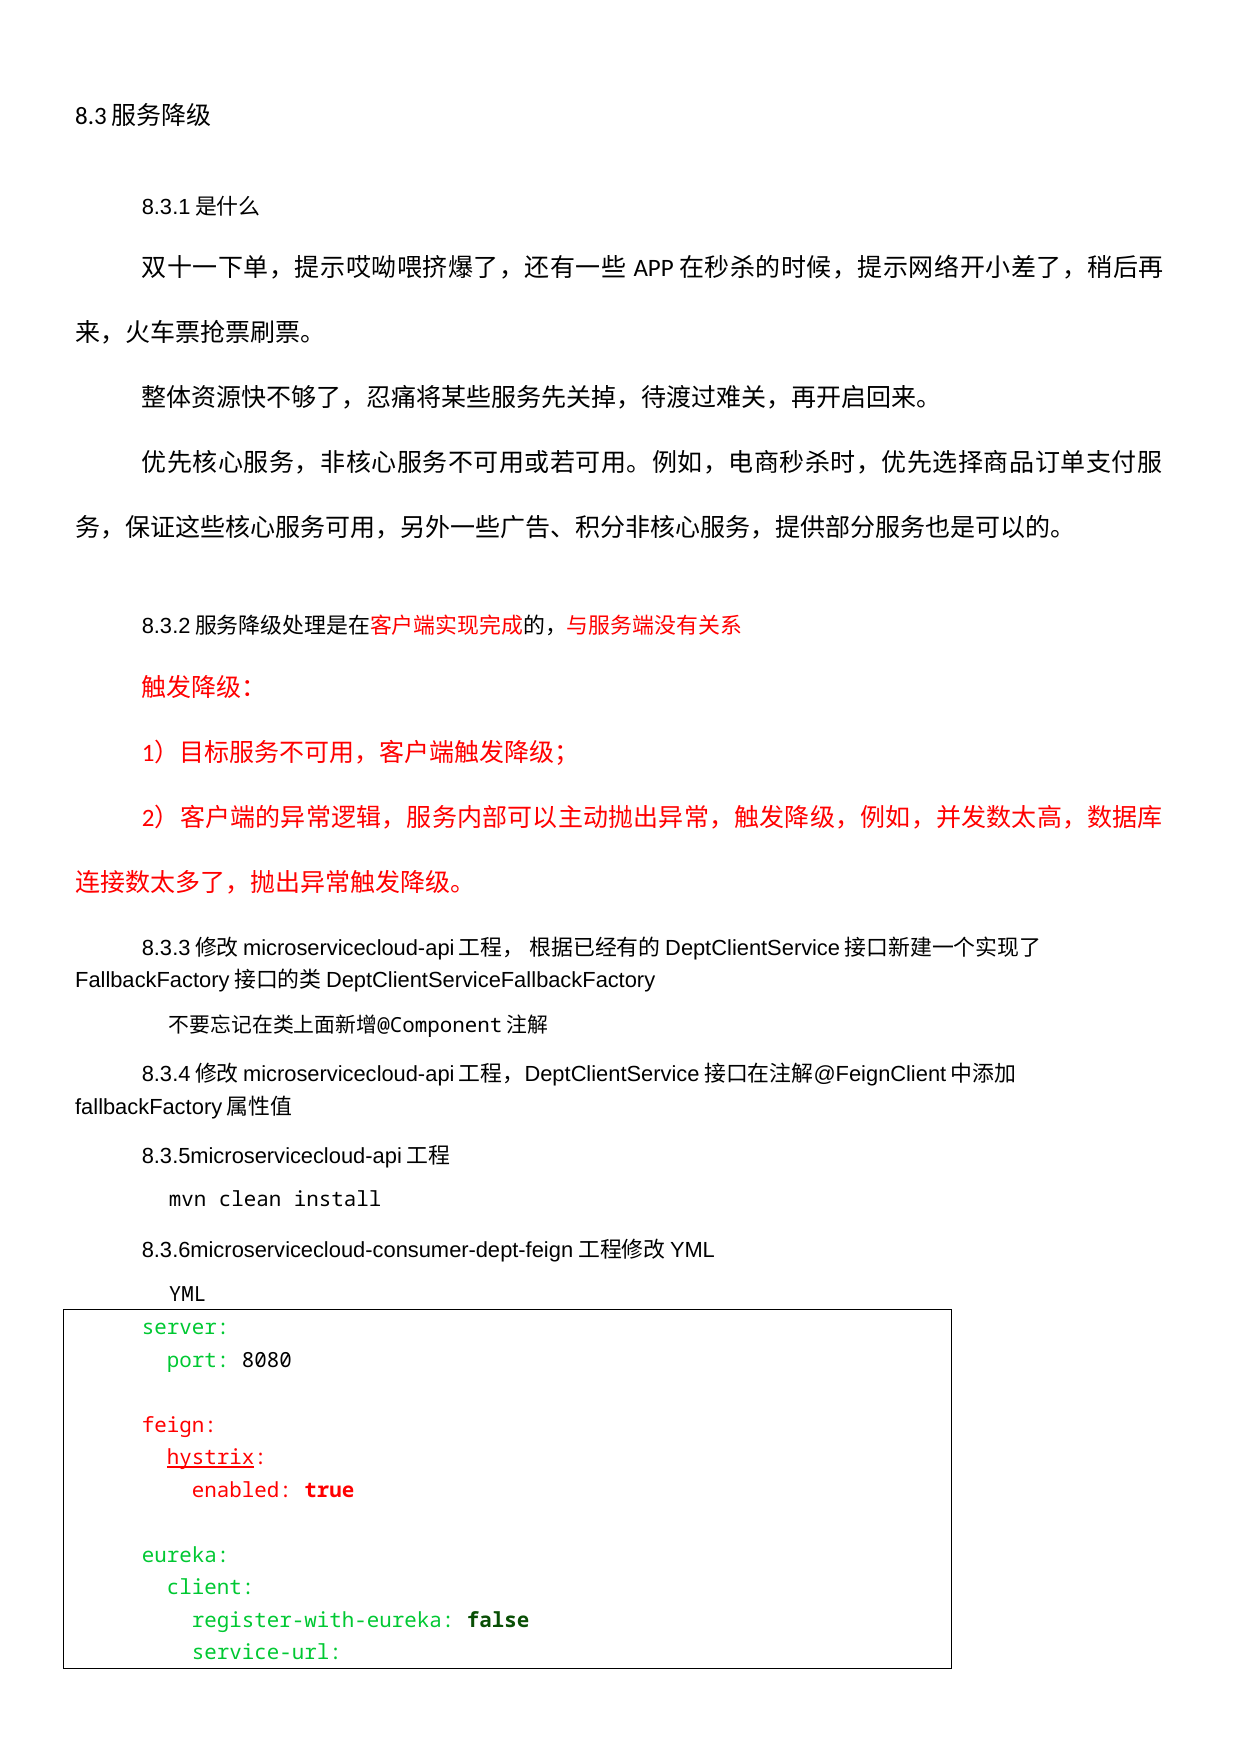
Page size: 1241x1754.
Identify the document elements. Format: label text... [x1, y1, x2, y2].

text 1）目标服务不可用，客户端触发降级； [75, 718, 1165, 783]
subtitle 8.3服务降级 [75, 81, 1165, 146]
text 双十一下单，提示哎呦喂挤爆了，还有一些APP在秒杀的时候，提示网络开小差了，稍后再来，火车票抢票刷票。 [75, 233, 1165, 363]
subtitle 8.3.4修改microservicecloud-api工程，DeptClientService接口在注解@FeignClient中添加fallbackFactory属性值 [75, 1056, 1165, 1121]
subtitle 8.3.3修改microservicecloud-api工程， 根据已经有的DeptClientService接口新建一个实现了 FallbackFactory接口的类DeptClientServiceFallbackFactory [75, 929, 1165, 994]
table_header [64, 1310, 951, 1668]
list mvn clean install [75, 1183, 1165, 1215]
text 2）客户端的异常逻辑，服务内部可以主动抛出异常，触发降级，例如，并发数太高，数据库连接数太多了，抛出异常触发降级。 [75, 783, 1165, 913]
text 整体资源快不够了，忍痛将某些服务先关掉，待渡过难关，再开启回来。 [75, 363, 1165, 428]
text 触发降级： [75, 653, 1165, 718]
text 优先核心服务，非核心服务不可用或若可用。例如，电商秒杀时，优先选择商品订单支付服务，保证这些核心服务可用，另外一些广告、积分非核心服务，提供部分服务也是可以的。 [75, 428, 1165, 558]
subtitle 8.3.5microservicecloud-api工程 [75, 1138, 1165, 1170]
subtitle 8.3.2服务降级处理是在客户端实现完成的，与服务端没有关系 [75, 608, 1165, 640]
list YML [75, 1277, 1165, 1309]
subtitle 8.3.1是什么 [75, 188, 1165, 221]
subtitle 8.3.6microservicecloud-consumer-dept-feign工程修改YML [75, 1232, 1165, 1264]
list 不要忘记在类上面新增@Component注解 [75, 1007, 1165, 1039]
